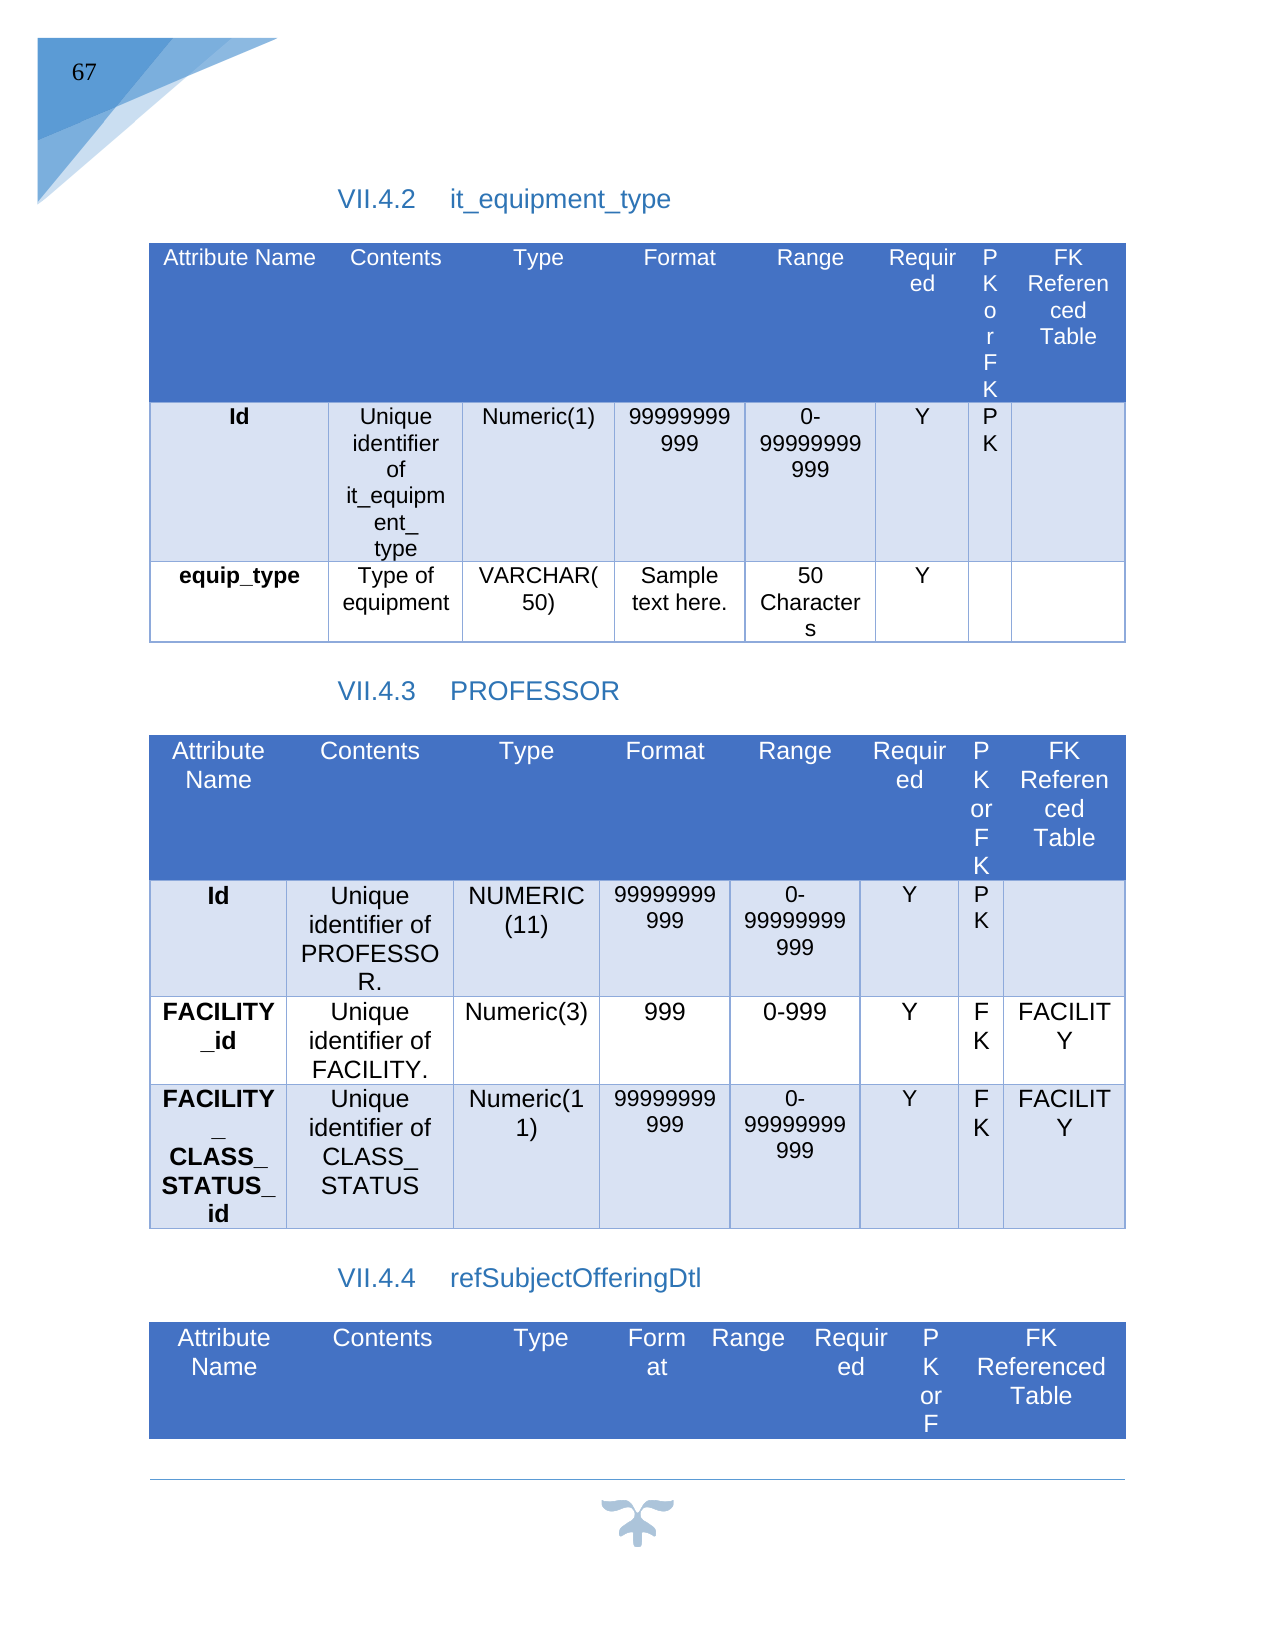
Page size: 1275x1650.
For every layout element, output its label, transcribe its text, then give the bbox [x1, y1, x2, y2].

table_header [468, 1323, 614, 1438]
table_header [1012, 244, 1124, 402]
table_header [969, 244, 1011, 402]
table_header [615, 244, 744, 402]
subtitle it_equipment_type [337, 183, 1125, 214]
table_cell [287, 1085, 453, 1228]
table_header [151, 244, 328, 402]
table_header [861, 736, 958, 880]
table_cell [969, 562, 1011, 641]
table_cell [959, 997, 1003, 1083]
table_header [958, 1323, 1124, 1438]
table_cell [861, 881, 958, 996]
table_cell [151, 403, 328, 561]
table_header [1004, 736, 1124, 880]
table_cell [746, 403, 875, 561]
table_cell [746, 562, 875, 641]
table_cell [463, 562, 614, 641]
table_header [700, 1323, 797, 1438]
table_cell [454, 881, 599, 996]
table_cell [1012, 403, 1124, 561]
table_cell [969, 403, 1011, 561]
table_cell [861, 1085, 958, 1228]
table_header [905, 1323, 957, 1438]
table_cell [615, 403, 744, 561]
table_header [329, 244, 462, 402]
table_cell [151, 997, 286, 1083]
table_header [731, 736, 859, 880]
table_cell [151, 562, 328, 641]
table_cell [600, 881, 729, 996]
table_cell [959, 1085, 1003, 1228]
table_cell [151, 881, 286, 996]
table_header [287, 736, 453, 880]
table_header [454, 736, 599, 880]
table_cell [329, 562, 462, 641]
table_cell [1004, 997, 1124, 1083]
picture [37, 37, 279, 206]
subtitle PROFESSOR [337, 675, 1125, 707]
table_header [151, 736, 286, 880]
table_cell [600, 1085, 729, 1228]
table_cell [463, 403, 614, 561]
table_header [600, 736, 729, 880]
subtitle refSubjectOfferingDtl [337, 1262, 1125, 1293]
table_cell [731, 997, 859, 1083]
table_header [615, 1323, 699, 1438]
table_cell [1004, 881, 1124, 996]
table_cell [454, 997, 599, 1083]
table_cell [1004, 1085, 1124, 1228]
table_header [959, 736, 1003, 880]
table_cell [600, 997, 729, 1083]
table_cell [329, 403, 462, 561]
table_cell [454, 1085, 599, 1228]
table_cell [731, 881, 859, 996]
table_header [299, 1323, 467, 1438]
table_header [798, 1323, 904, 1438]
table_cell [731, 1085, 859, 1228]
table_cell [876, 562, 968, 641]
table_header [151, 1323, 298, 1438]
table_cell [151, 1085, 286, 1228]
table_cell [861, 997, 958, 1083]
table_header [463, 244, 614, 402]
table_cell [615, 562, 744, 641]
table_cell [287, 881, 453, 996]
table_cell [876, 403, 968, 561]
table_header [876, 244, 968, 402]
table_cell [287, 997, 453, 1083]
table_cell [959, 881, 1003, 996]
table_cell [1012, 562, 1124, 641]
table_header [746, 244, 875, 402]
